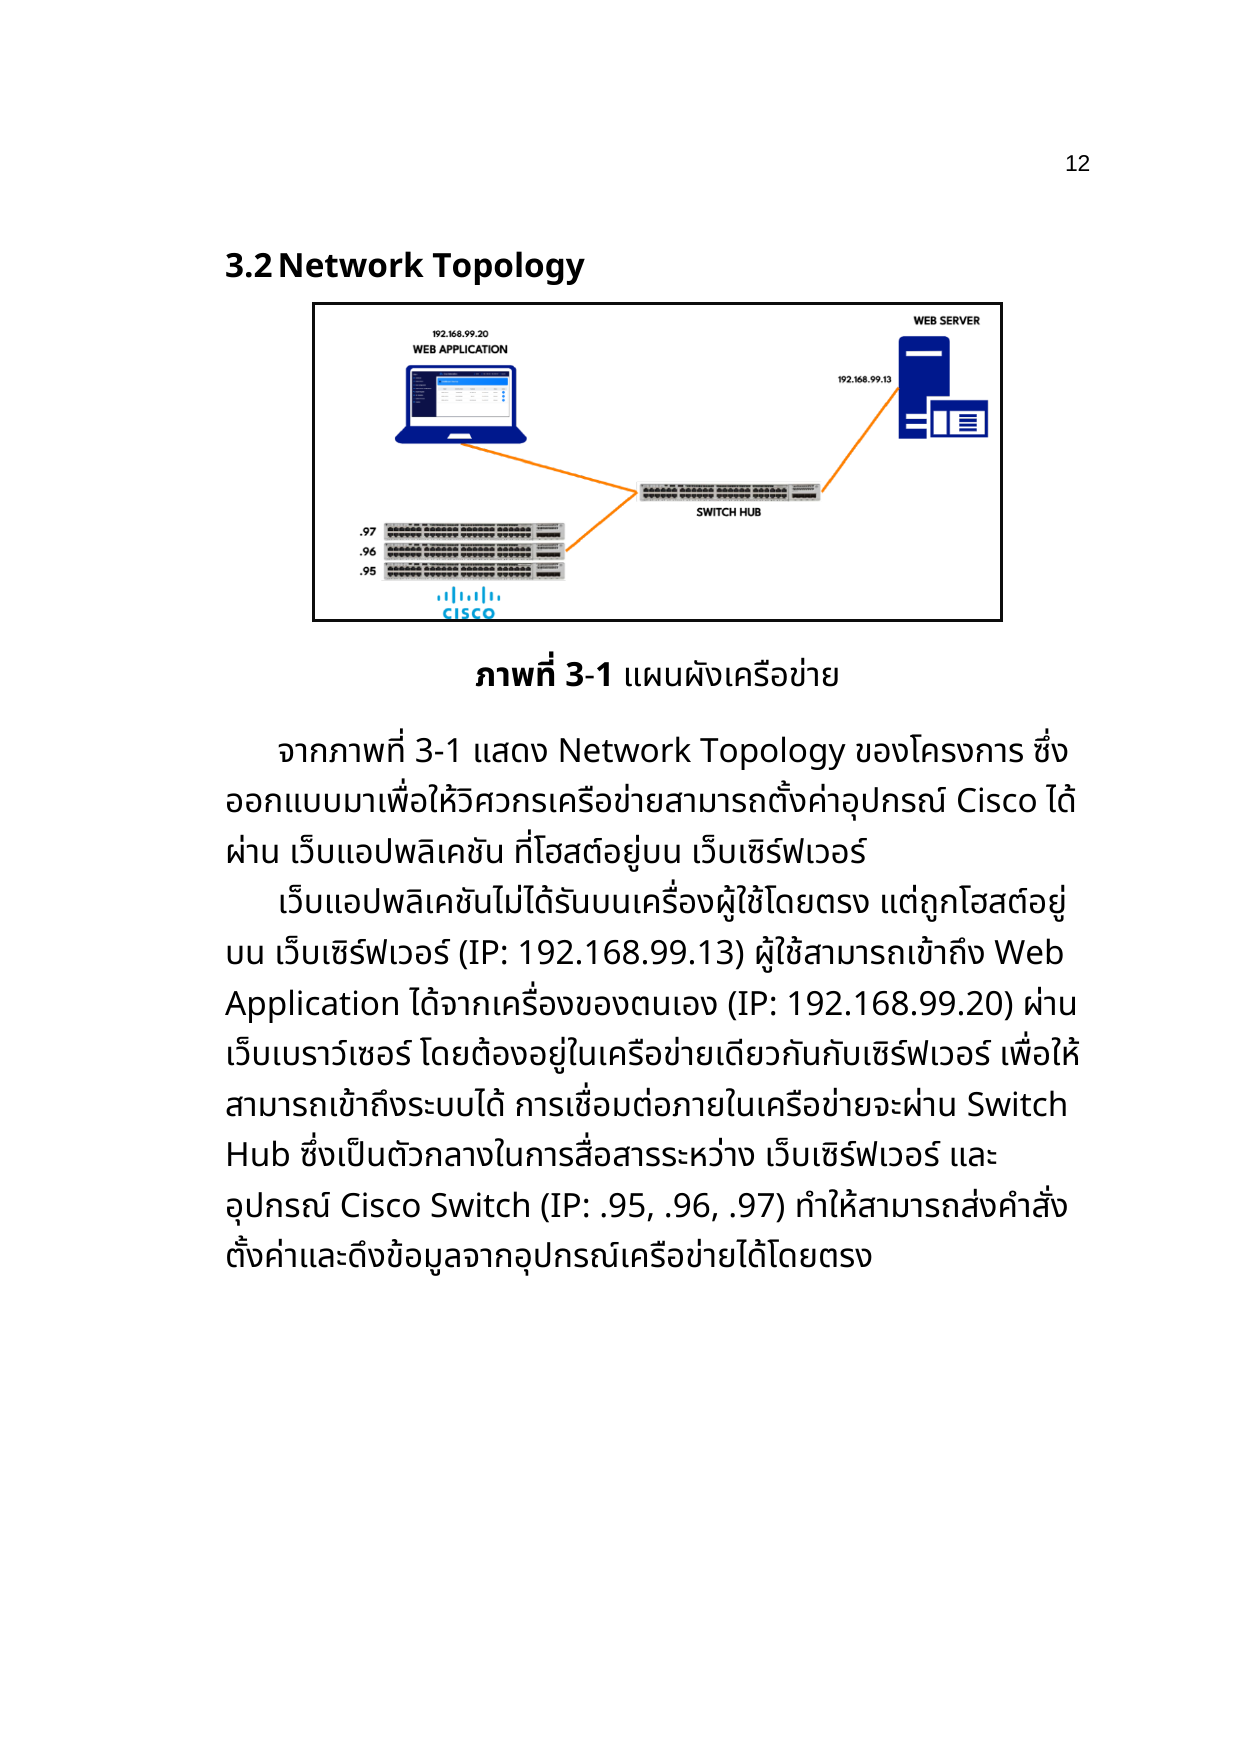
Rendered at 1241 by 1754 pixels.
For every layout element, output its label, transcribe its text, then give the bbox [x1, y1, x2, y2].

text เว็บแอปพลิเคชันไม่ได้รันบนเครื่องผู้ใช้โดยตรง แต่ถูกโฮสต์อยู่บน เว็บเซิร์ฟเวอร์ (IP: 192.168.99.13) ผู้ใช้สามารถเข้าถึง Web Application ได้จากเครื่องของตนเอง (IP: 192.168.99.20) ผ่านเว็บเบราว์เซอร์ โดยต้องอยู่ในเครือข่ายเดียวกันกับเซิร์ฟเวอร์ เพื่อให้สามารถเข้าถึงระบบได้ การเชื่อมต่อภายในเครือข่ายจะผ่าน Switch Hub ซึ่งเป็นตัวกลางในการสื่อสารระหว่าง เว็บเซิร์ฟเวอร์ และอุปกรณ์ Cisco Switch (IP: .95, .96, .97) ทำให้สามารถส่งคำสั่งตั้งค่าและดึงข้อมูลจากอุปกรณ์เครือข่ายได้โดยตรง [225, 878, 1090, 1283]
text จากภาพที่ 3-1 แสดง Network Topology ของโครงการ ซึ่งออกแบบมาเพื่อให้วิศวกรเครือข่ายสามารถตั้งค่าอุปกรณ์ Cisco ได้ผ่าน เว็บแอปพลิเคชัน ที่โฮสต์อยู่บน เว็บเซิร์ฟเวอร์ [225, 727, 1090, 878]
picture [315, 305, 1000, 619]
text ภาพที่ 3-1 แผนผังเครือข่าย [225, 651, 1090, 702]
subtitle Network Topology [225, 242, 1090, 287]
